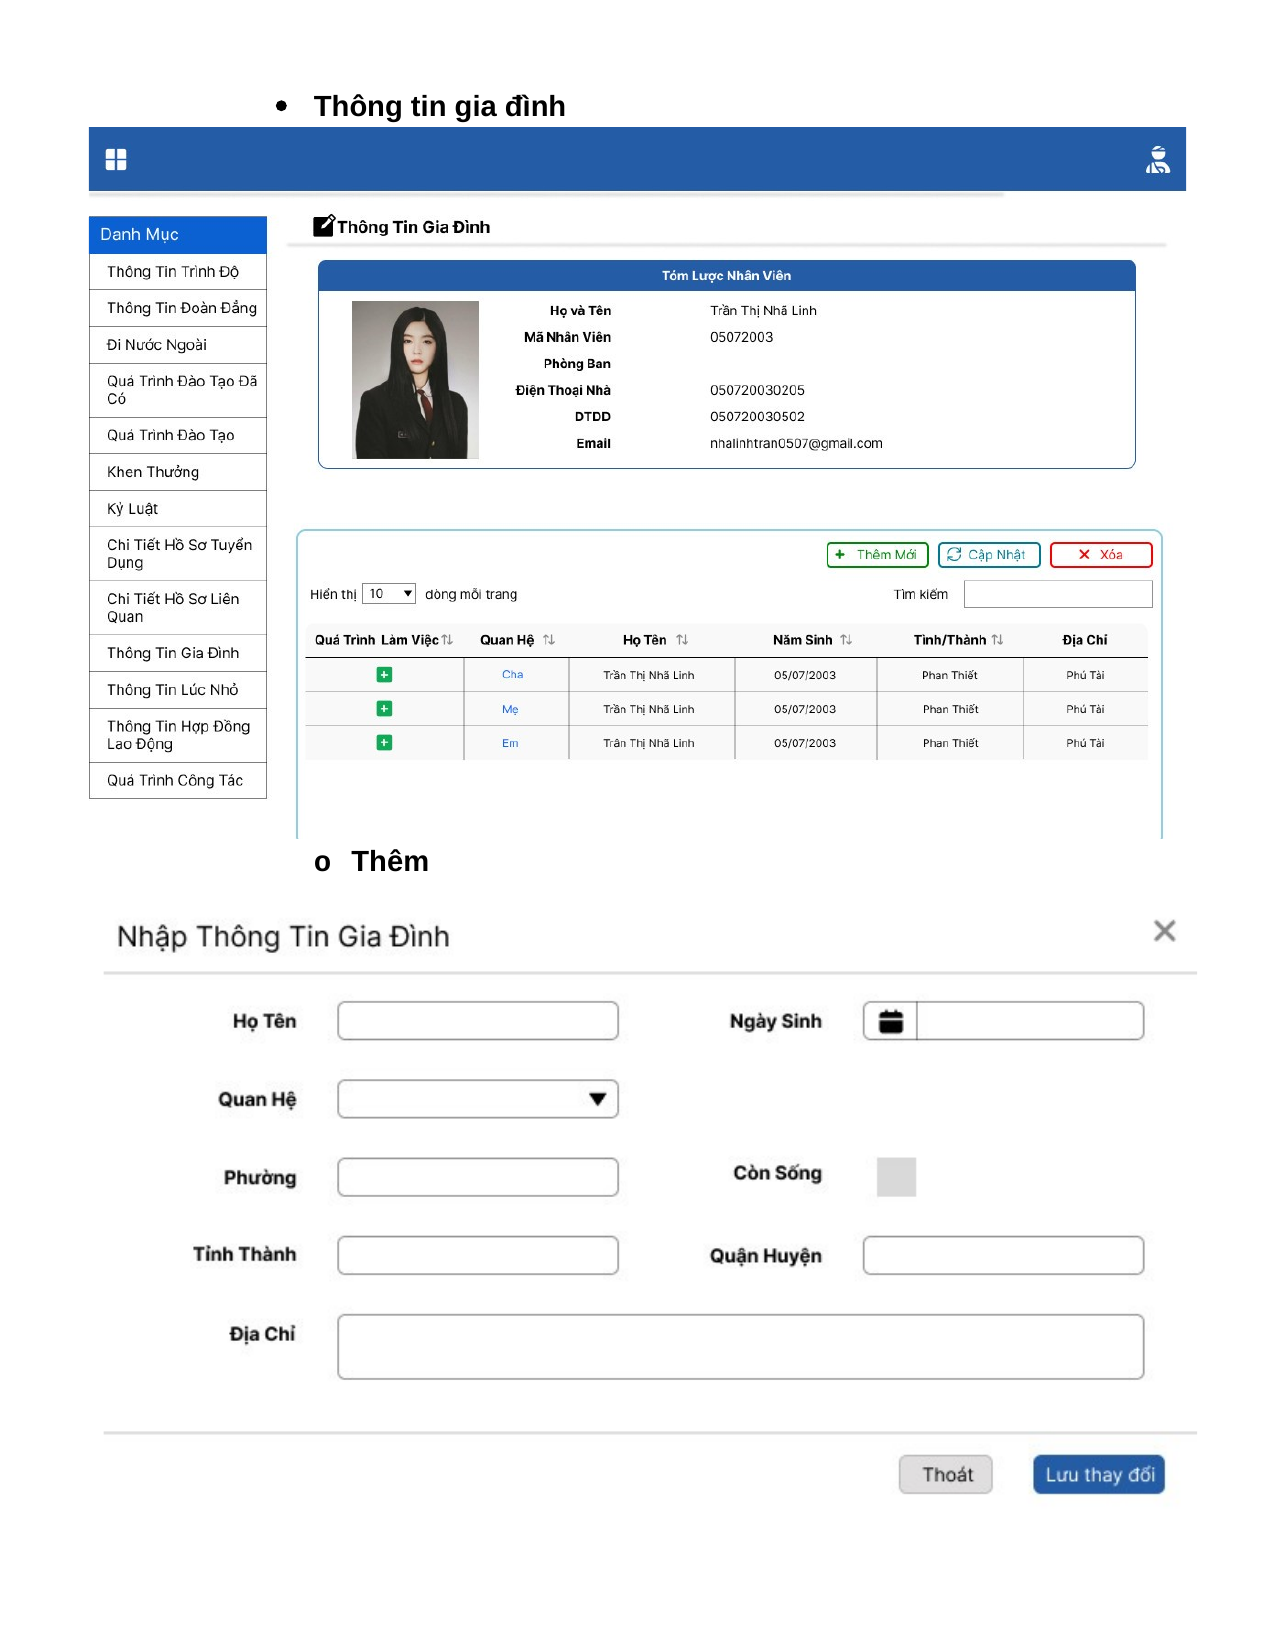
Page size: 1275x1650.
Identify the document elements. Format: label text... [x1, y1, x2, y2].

list Thông tin gia đình [276, 89, 1186, 122]
picture [88, 127, 1187, 839]
list Thêm [314, 843, 1186, 880]
picture [103, 906, 1198, 1513]
